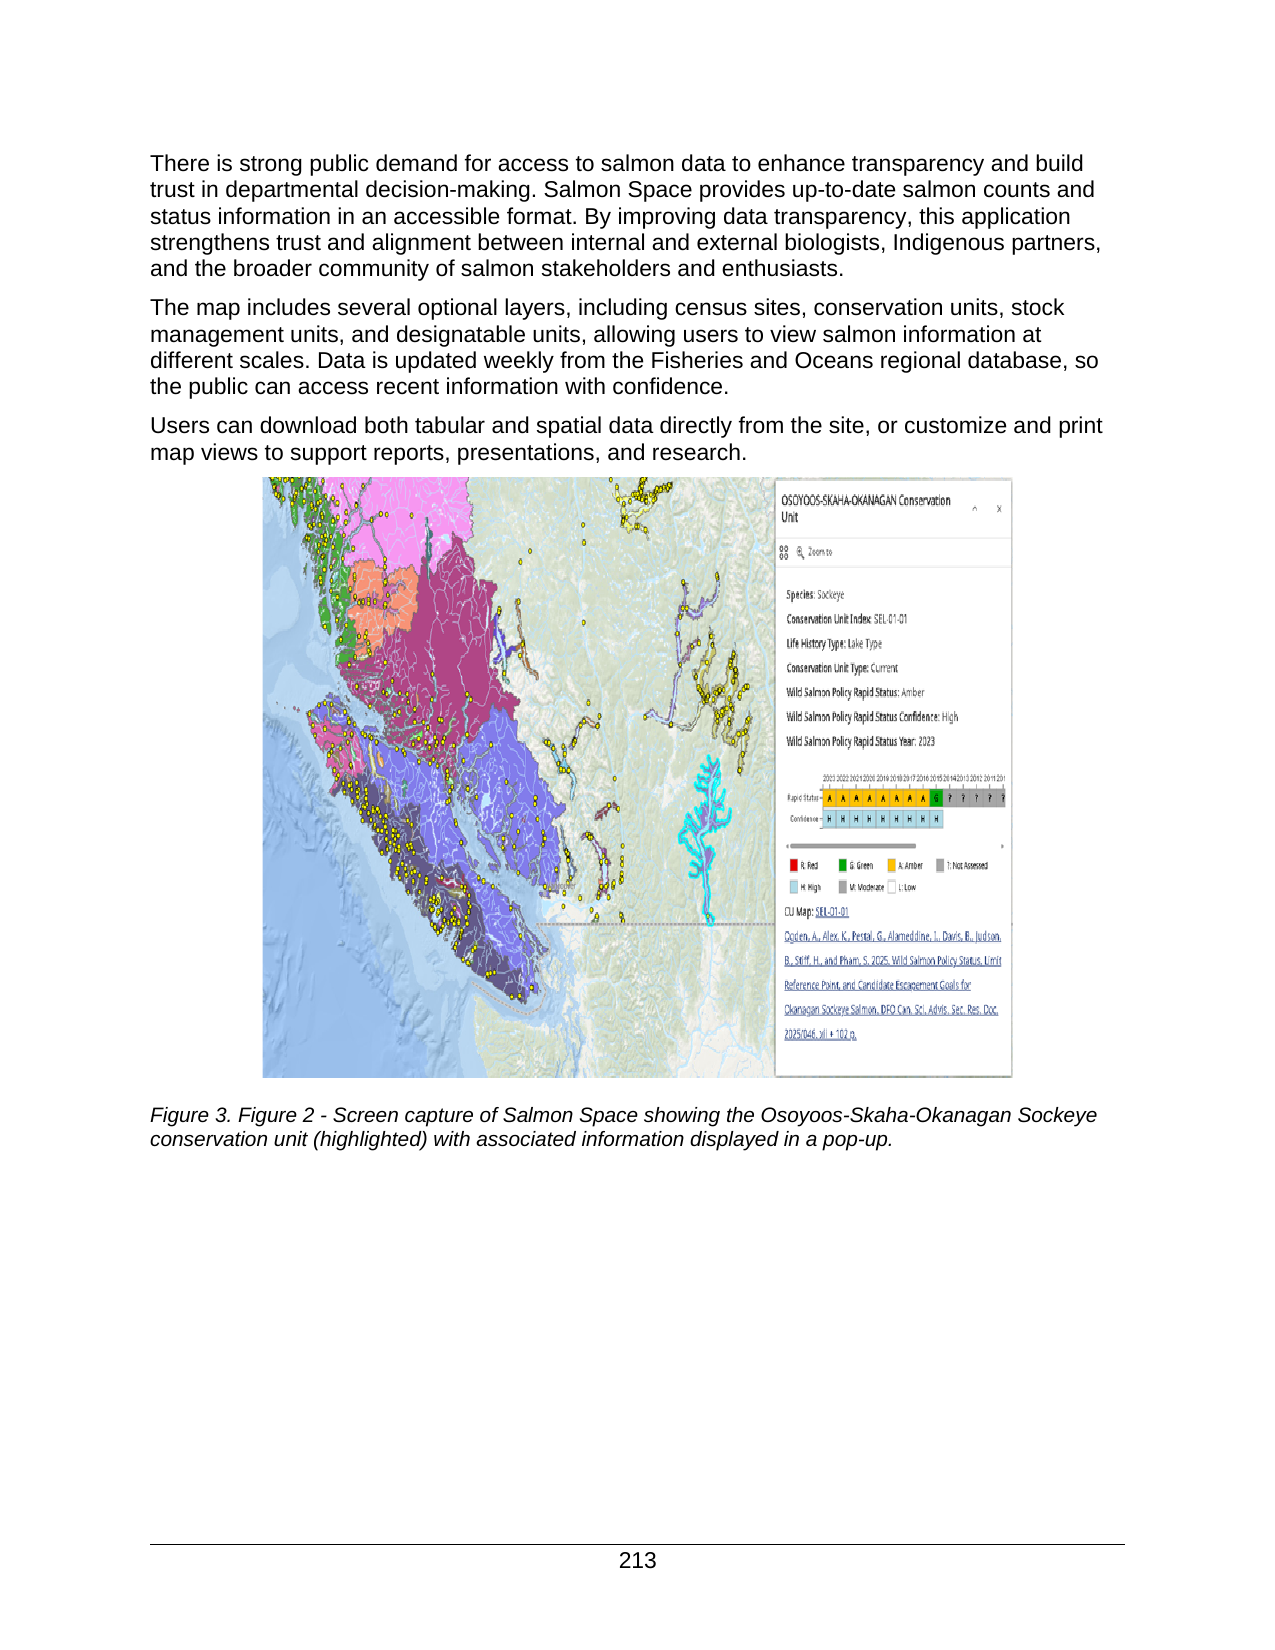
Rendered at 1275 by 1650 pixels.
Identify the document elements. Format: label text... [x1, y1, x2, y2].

picture [262, 477, 1013, 1078]
text There is strong public demand for access to salmon data to enhance transparency and build trust in departmental decision-making. Salmon Space provides up-to-date salmon counts and status information in an accessible format. By improving data transparency, this application strengthens trust and alignment between internal and external biologists, Indigenous partners, and the broader community of salmon stakeholders and enthusiasts. [150, 150, 1125, 282]
text The map includes several optional layers, including census sites, conservation units, stock management units, and designatable units, allowing users to view salmon information at different scales. Data is updated weekly from the Fisheries and Oceans regional database, so the public can access recent information with confidence. [150, 294, 1125, 400]
text Users can download both tabular and spatial data directly from the site, or customize and print map views to support reports, presentations, and research. [150, 412, 1125, 465]
text Figure . Figure 2 - Screen capture of Salmon Space showing the Osoyoos-Skaha-Okanagan Sockeye conservation unit (highlighted) with associated information displayed in a pop-up. [150, 1102, 1125, 1150]
